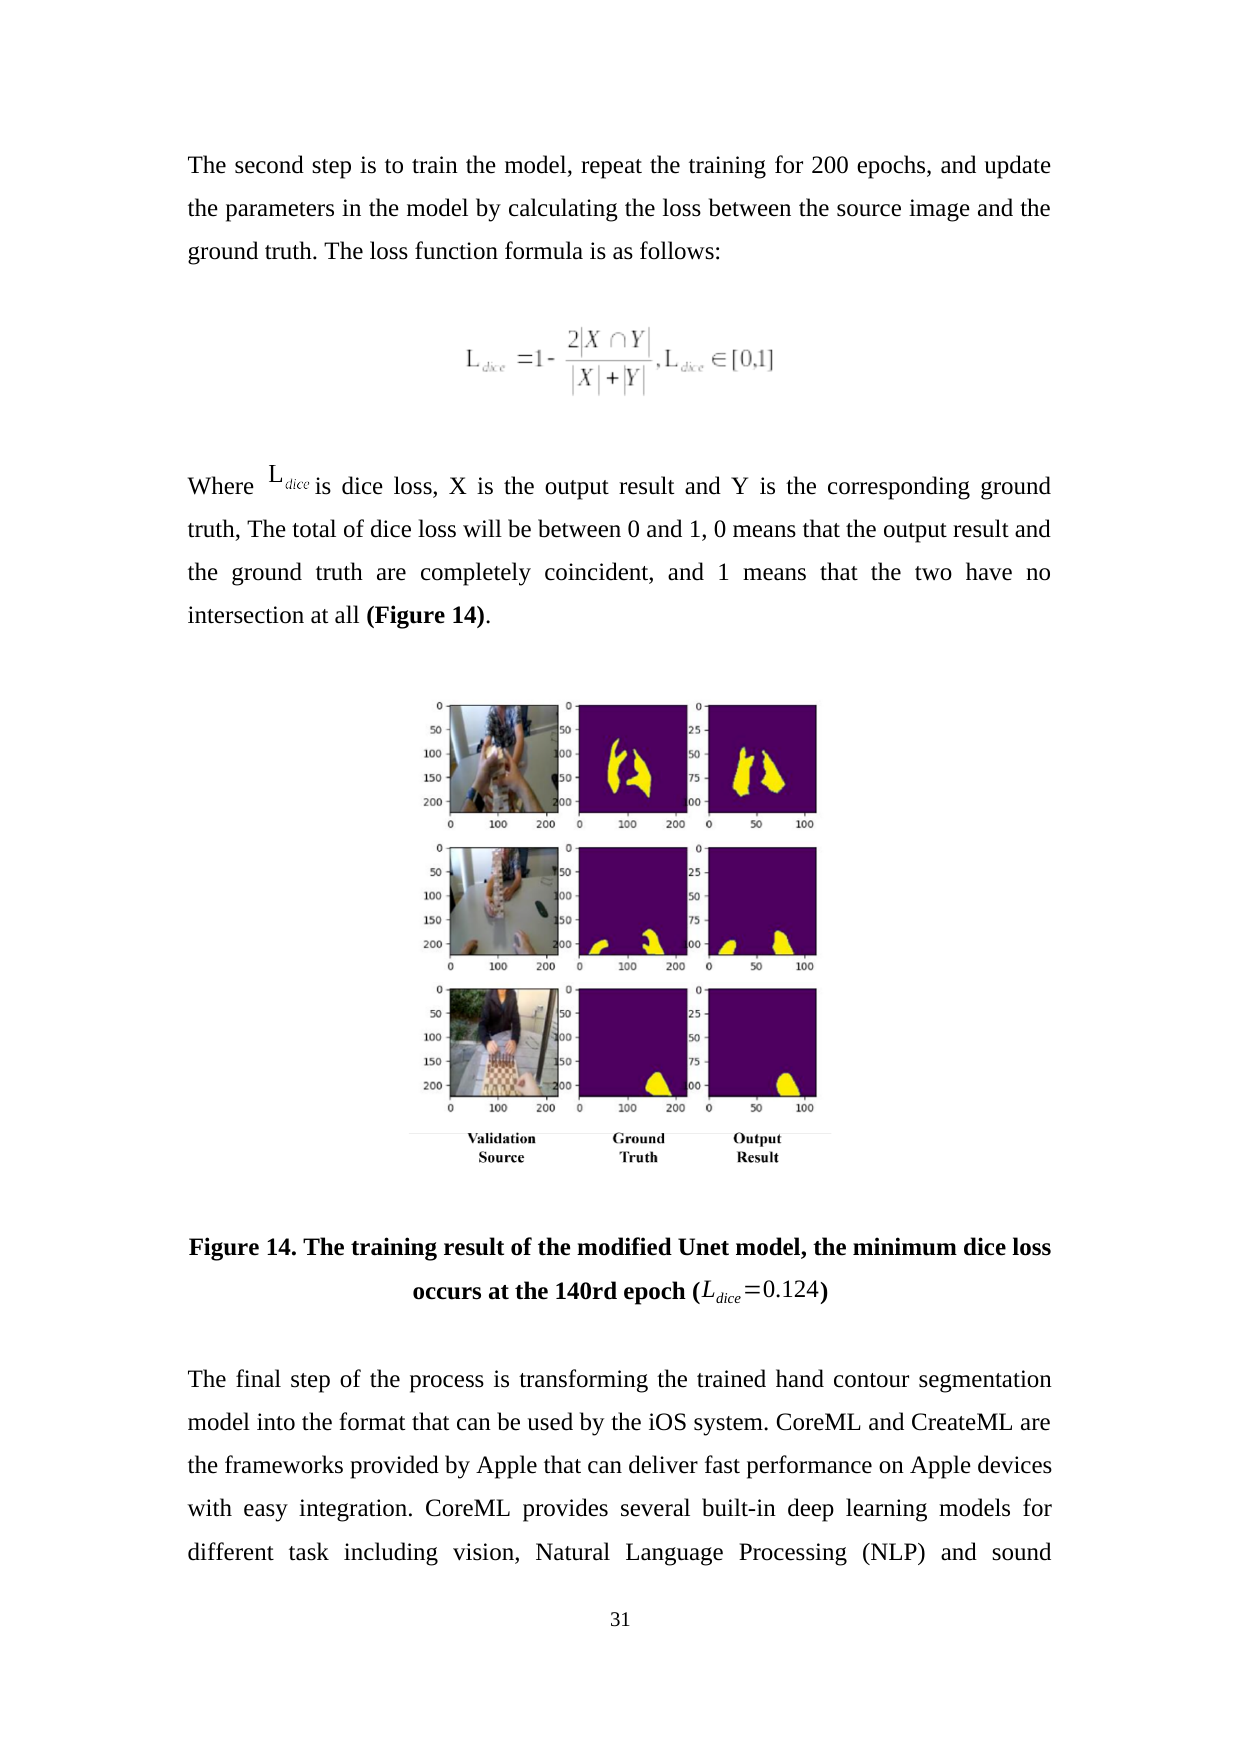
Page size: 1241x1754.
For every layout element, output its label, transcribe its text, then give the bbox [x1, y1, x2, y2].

picture [408, 686, 832, 1175]
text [187, 1364, 1053, 1565]
text Figure 14. The training result of the modified Unet model, the minimum dice loss occurs at the 140rd epoch () [187, 1232, 1053, 1307]
text The second step is to train the model, repeat the training for 200 epochs, and update the parameters in the model by calculating the loss between the source image and the ground truth. The loss function formula is as follows: [187, 150, 1053, 265]
text Where is dice loss, X is the output result and Y is the corresponding ground truth, The total of dice loss will be between 0 and 1, 0 means that the output result and the ground truth are completely coincident, and 1 means that the two have no intersection at all (Figure 14). [187, 457, 1053, 629]
